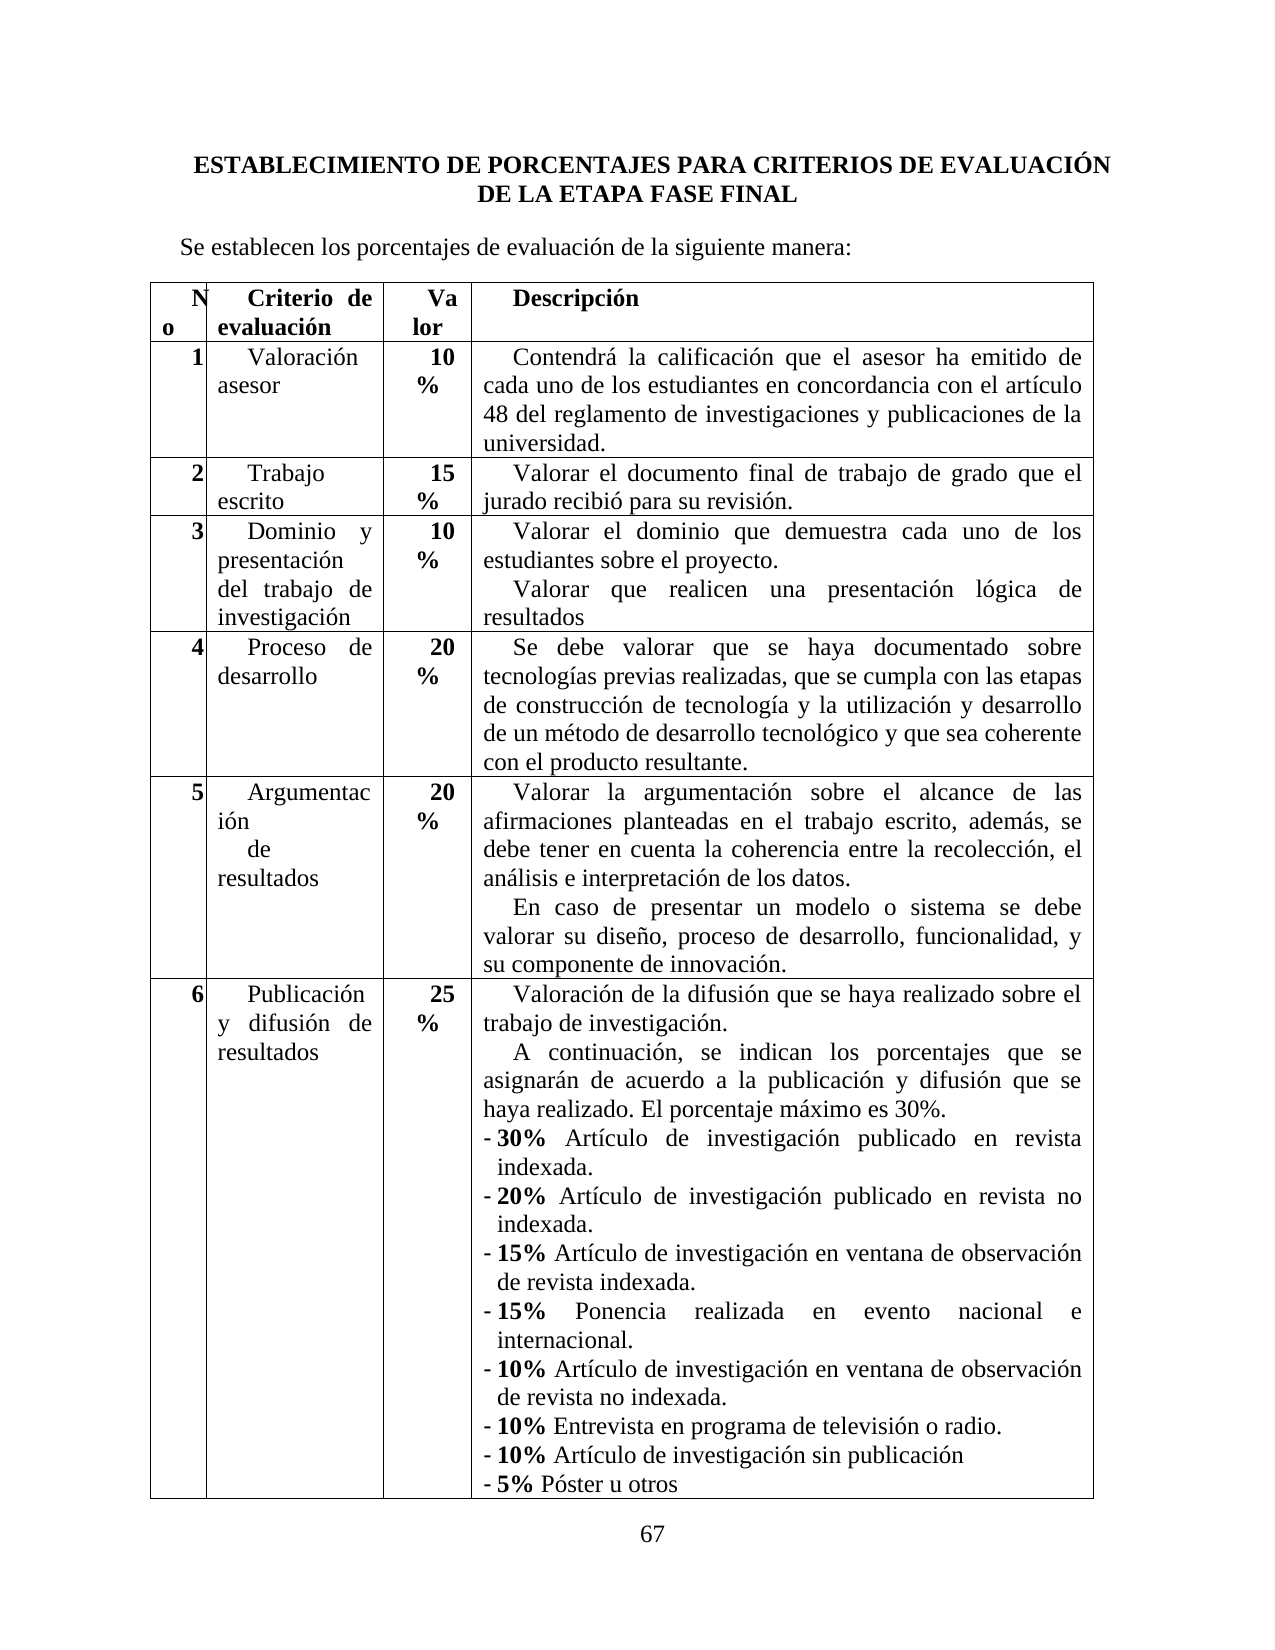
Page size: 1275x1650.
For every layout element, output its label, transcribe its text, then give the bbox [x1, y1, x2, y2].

table_header Criterio de evaluación [207, 283, 383, 341]
table_cell Valorar la argumentación sobre el alcance de las afirmaciones planteadas en el trabajo escrito, además, se debe tener en cuenta la coherencia entre la recolección, el análisis e interpretación de los datos. En caso de presentar un modelo o sistema se debe valorar su diseño, proceso de desarrollo, funcionalidad, y su componente de innovación. [472, 777, 1093, 978]
table_cell Trabajo escrito [207, 458, 383, 515]
table_cell 10% [384, 516, 471, 631]
table_cell 25% [384, 979, 471, 1498]
table_cell 3 [151, 516, 206, 631]
table_cell 2 [151, 458, 206, 515]
table_cell Proceso de desarrollo [207, 632, 383, 776]
text Se establecen los porcentajes de evaluación de la siguiente manera: [150, 232, 1125, 261]
table_cell Valoración asesor [207, 342, 383, 457]
table_cell 5 [151, 777, 206, 978]
table_cell 4 [151, 632, 206, 776]
table_header Descripción [472, 283, 1093, 341]
table_cell 6 [151, 979, 206, 1498]
table_cell 20% [384, 777, 471, 978]
table_cell 20% [384, 632, 471, 776]
table_cell 1 [151, 342, 206, 457]
table_header Valor [384, 283, 471, 341]
table_cell Valorar el documento final de trabajo de grado que el jurado recibió para su revisión. [472, 458, 1093, 515]
text ESTABLECIMIENTO DE PORCENTAJES PARA CRITERIOS DE EVALUACIÓN DE LA ETAPA FASE FINAL [150, 150, 1125, 207]
table_cell Publicación y difusión de resultados [207, 979, 383, 1498]
table_header No [151, 283, 206, 341]
table_cell 10% [384, 342, 471, 457]
table_cell 15% [384, 458, 471, 515]
table_cell Se debe valorar que se haya documentado sobre tecnologías previas realizadas, que se cumpla con las etapas de construcción de tecnología y la utilización y desarrollo de un método de desarrollo tecnológico y que sea coherente con el producto resultante. [472, 632, 1093, 776]
table_cell Argumentación de resultados [207, 777, 383, 978]
table_cell Valoración de la difusión que se haya realizado sobre el trabajo de investigación. A continuación, se indican los porcentajes que se asignarán de acuerdo a la publicación y difusión que se haya realizado. El porcentaje máximo es 30%. 30% Artículo de investigación publicado en revista indexada. 20% Artículo de investigación publicado en revista no indexada. 15% Artículo de investigación en ventana de observación de revista indexada. 15% Ponencia realizada en evento nacional e internacional. 10% Artículo de investigación en ventana de observación de revista no indexada. 10% Entrevista en programa de televisión o radio. 10% Artículo de investigación sin publicación 5% Póster u otros [472, 979, 1093, 1498]
table_cell Contendrá la calificación que el asesor ha emitido de cada uno de los estudiantes en concordancia con el artículo 48 del reglamento de investigaciones y publicaciones de la universidad. [472, 342, 1093, 457]
table_cell Valorar el dominio que demuestra cada uno de los estudiantes sobre el proyecto. Valorar que realicen una presentación lógica de resultados [472, 516, 1093, 631]
table_cell Dominio y presentación del trabajo de investigación [207, 516, 383, 631]
